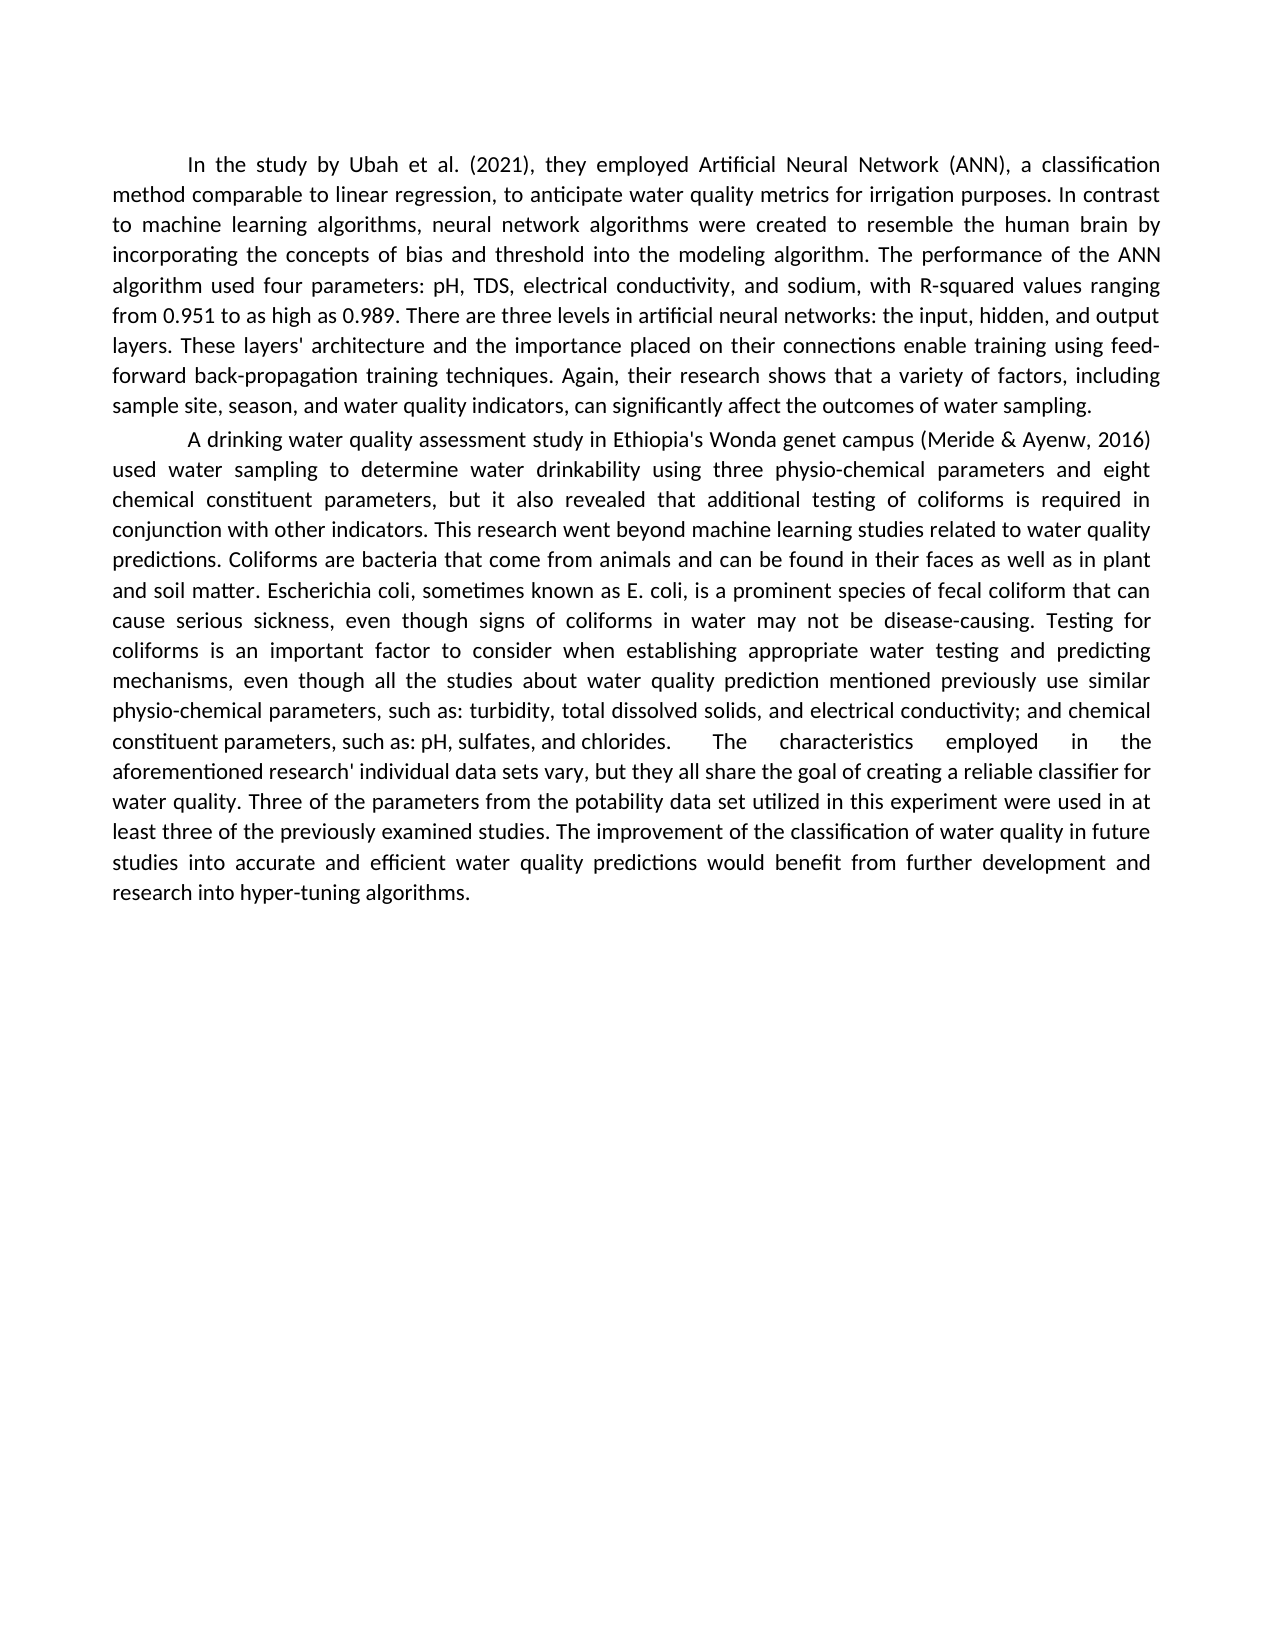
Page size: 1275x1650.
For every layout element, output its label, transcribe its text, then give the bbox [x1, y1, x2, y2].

text A drinking water quality assessment study in Ethiopia's Wonda genet campus (Meride & Ayenw, 2016) used water sampling to determine water drinkability using three physio-chemical parameters and eight chemical constituent parameters, but it also revealed that additional testing of coliforms is required in conjunction with other indicators. This research went beyond machine learning studies related to water quality predictions. Coliforms are bacteria that come from animals and can be found in their faces as well as in plant and soil matter. Escherichia coli, sometimes known as E. coli, is a prominent species of fecal coliform that can cause serious sickness, even though signs of coliforms in water may not be disease-causing. Testing for coliforms is an important factor to consider when establishing appropriate water testing and predicting mechanisms, even though all the studies about water quality prediction mentioned previously use similar physio-chemical parameters, such as: turbidity, total dissolved solids, and electrical conductivity; and chemical constituent parameters, such as: pH, sulfates, and chlorides. The characteristics employed in the aforementioned research' individual data sets vary, but they all share the goal of creating a reliable classifier for water quality. Three of the parameters from the potability data set utilized in this experiment were used in at least three of the previously examined studies. The improvement of the classification of water quality in future studies into accurate and efficient water quality predictions would benefit from further development and research into hyper-tuning algorithms. [112, 425, 1153, 906]
text In the study by Ubah et al. (2021), they employed Artificial Neural Network (ANN), a classification method comparable to linear regression, to anticipate water quality metrics for irrigation purposes. In contrast to machine learning algorithms, neural network algorithms were created to resemble the human brain by incorporating the concepts of bias and threshold into the modeling algorithm. The performance of the ANN algorithm used four parameters: pH, TDS, electrical conductivity, and sodium, with R-squared values ranging from 0.951 to as high as 0.989. There are three levels in artificial neural networks: the input, hidden, and output layers. These layers' architecture and the importance placed on their connections enable training using feed-forward back-propagation training techniques. Again, their research shows that a variety of factors, including sample site, season, and water quality indicators, can significantly affect the outcomes of water sampling. [112, 150, 1162, 420]
